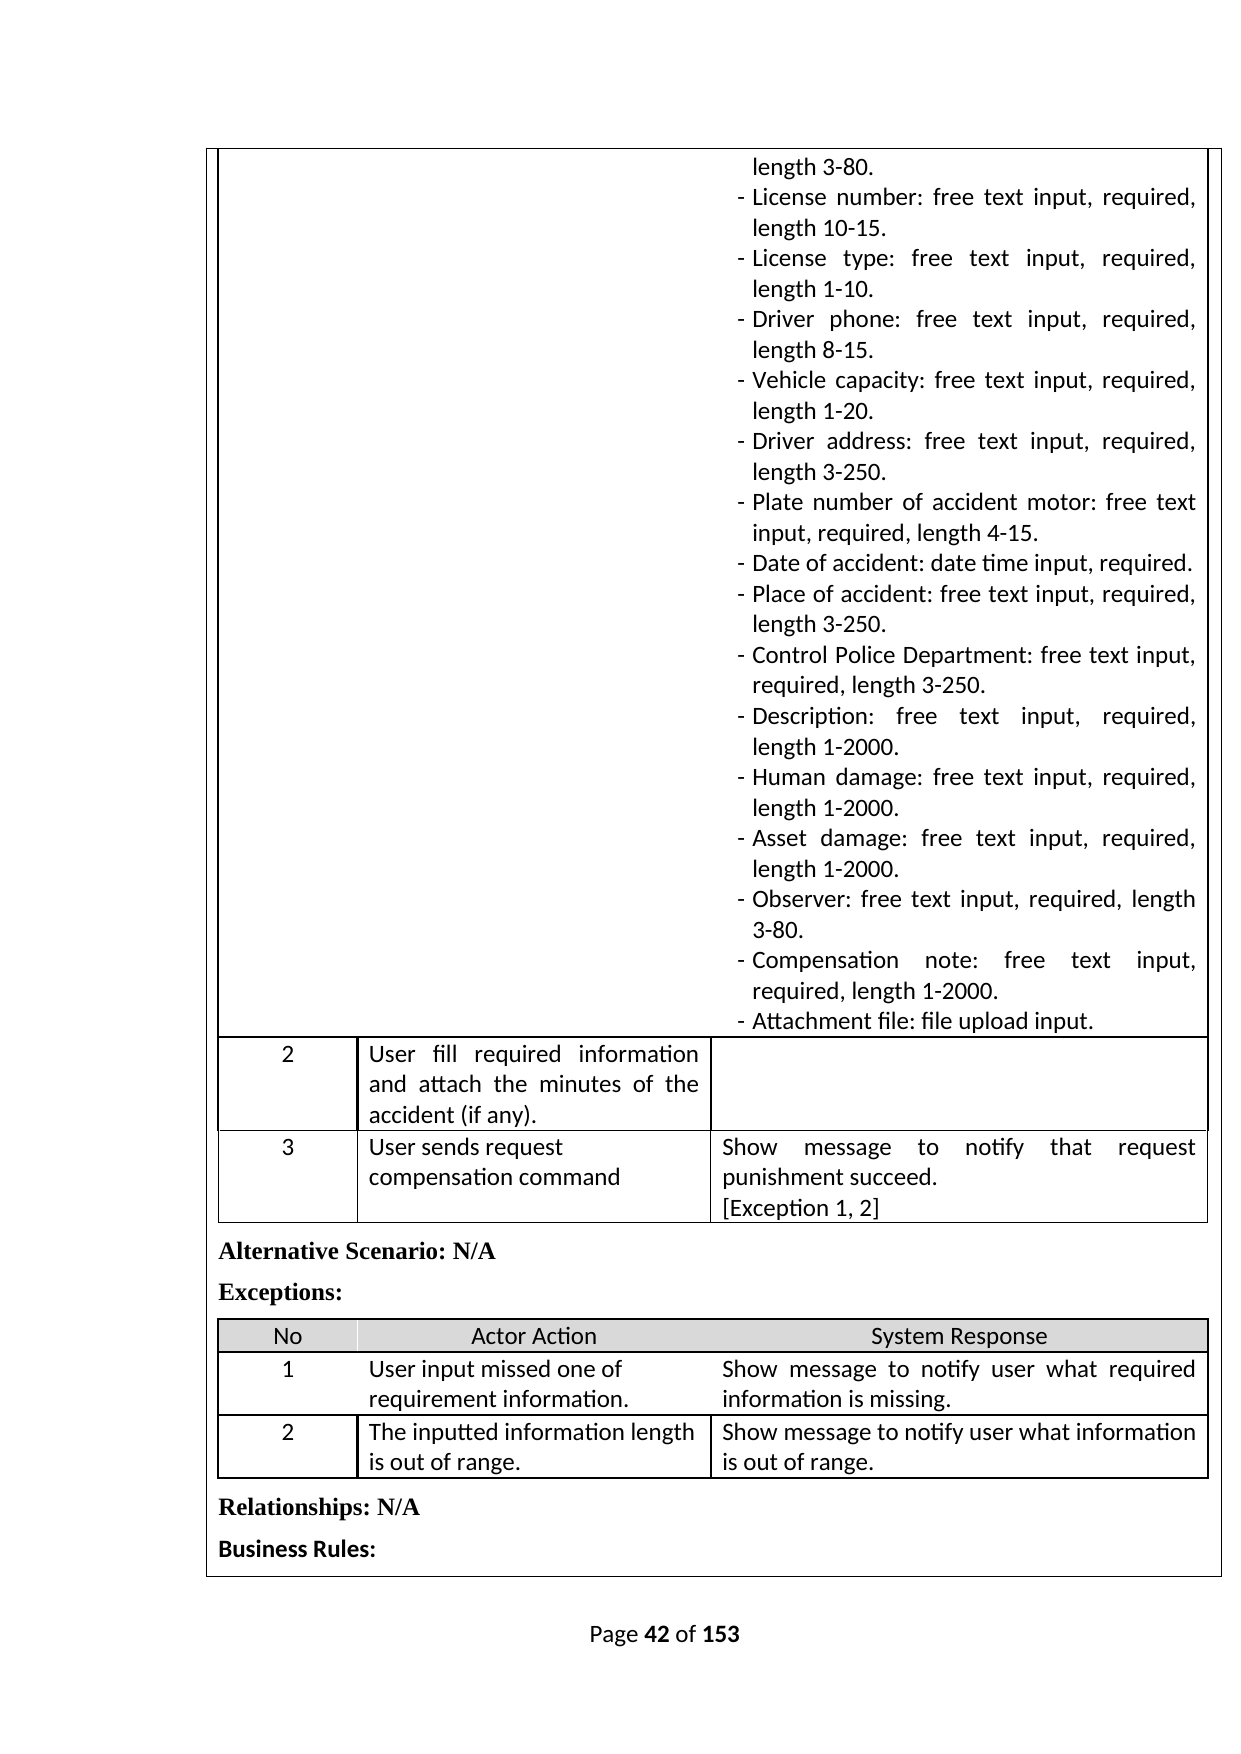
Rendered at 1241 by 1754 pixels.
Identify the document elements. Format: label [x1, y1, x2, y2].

table_cell [207, 149, 1221, 1576]
